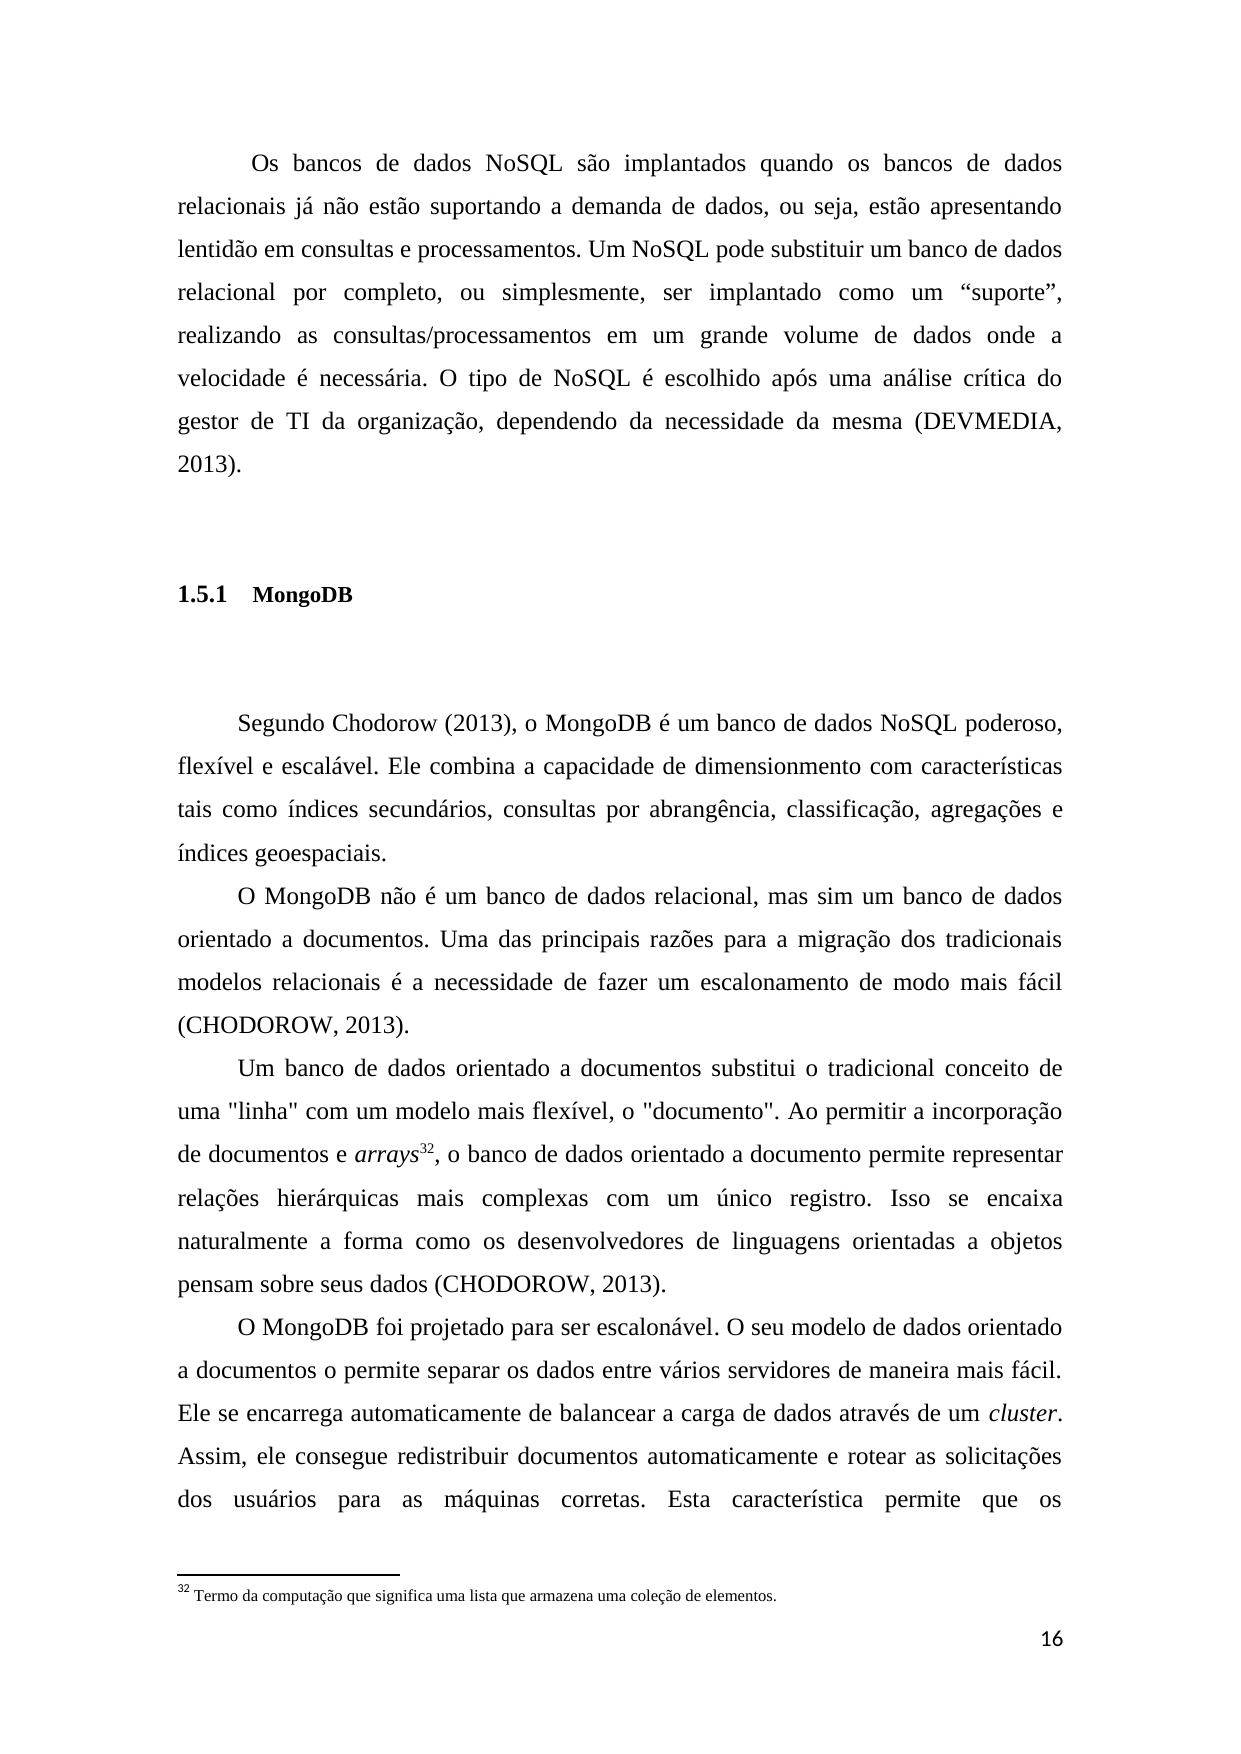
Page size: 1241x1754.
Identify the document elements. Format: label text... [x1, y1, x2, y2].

text Segundo Chodorow (2013), o MongoDB é um banco de dados NoSQL poderoso, flexível e escalável. Ele combina a capacidade de dimensionmento com características tais como índices secundários, consultas por abrangência, classificação, agregações e índices geoespaciais. [177, 708, 1063, 866]
text Os bancos de dados NoSQL são implantados quando os bancos de dados relacionais já não estão suportando a demanda de dados, ou seja, estão apresentando lentidão em consultas e processamentos. Um NoSQL pode substituir um banco de dados relacional por completo, ou simplesmente, ser implantado como um “suporte”, realizando as consultas/processamentos em um grande volume de dados onde a velocidade é necessária. O tipo de NoSQL é escolhido após uma análise crítica do gestor de TI da organização, dependendo da necessidade da mesma (DEVMEDIA, 2013). [177, 148, 1063, 478]
subtitle MongoDB [177, 579, 1063, 608]
text O MongoDB não é um banco de dados relacional, mas sim um banco de dados orientado a documentos. Uma das principais razões para a migração dos tradicionais modelos relacionais é a necessidade de fazer um escalonamento de modo mais fácil (CHODOROW, 2013). [177, 881, 1063, 1039]
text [177, 1312, 1063, 1513]
text Um banco de dados orientado a documentos substitui o tradicional conceito de uma "linha" com um modelo mais flexível, o "documento". Ao permitir a incorporação de documentos e arrays, o banco de dados orientado a documento permite representar relações hierárquicas mais complexas com um único registro. Isso se encaixa naturalmente a forma como os desenvolvedores de linguagens orientadas a objetos pensam sobre seus dados (CHODOROW, 2013). [177, 1053, 1063, 1298]
